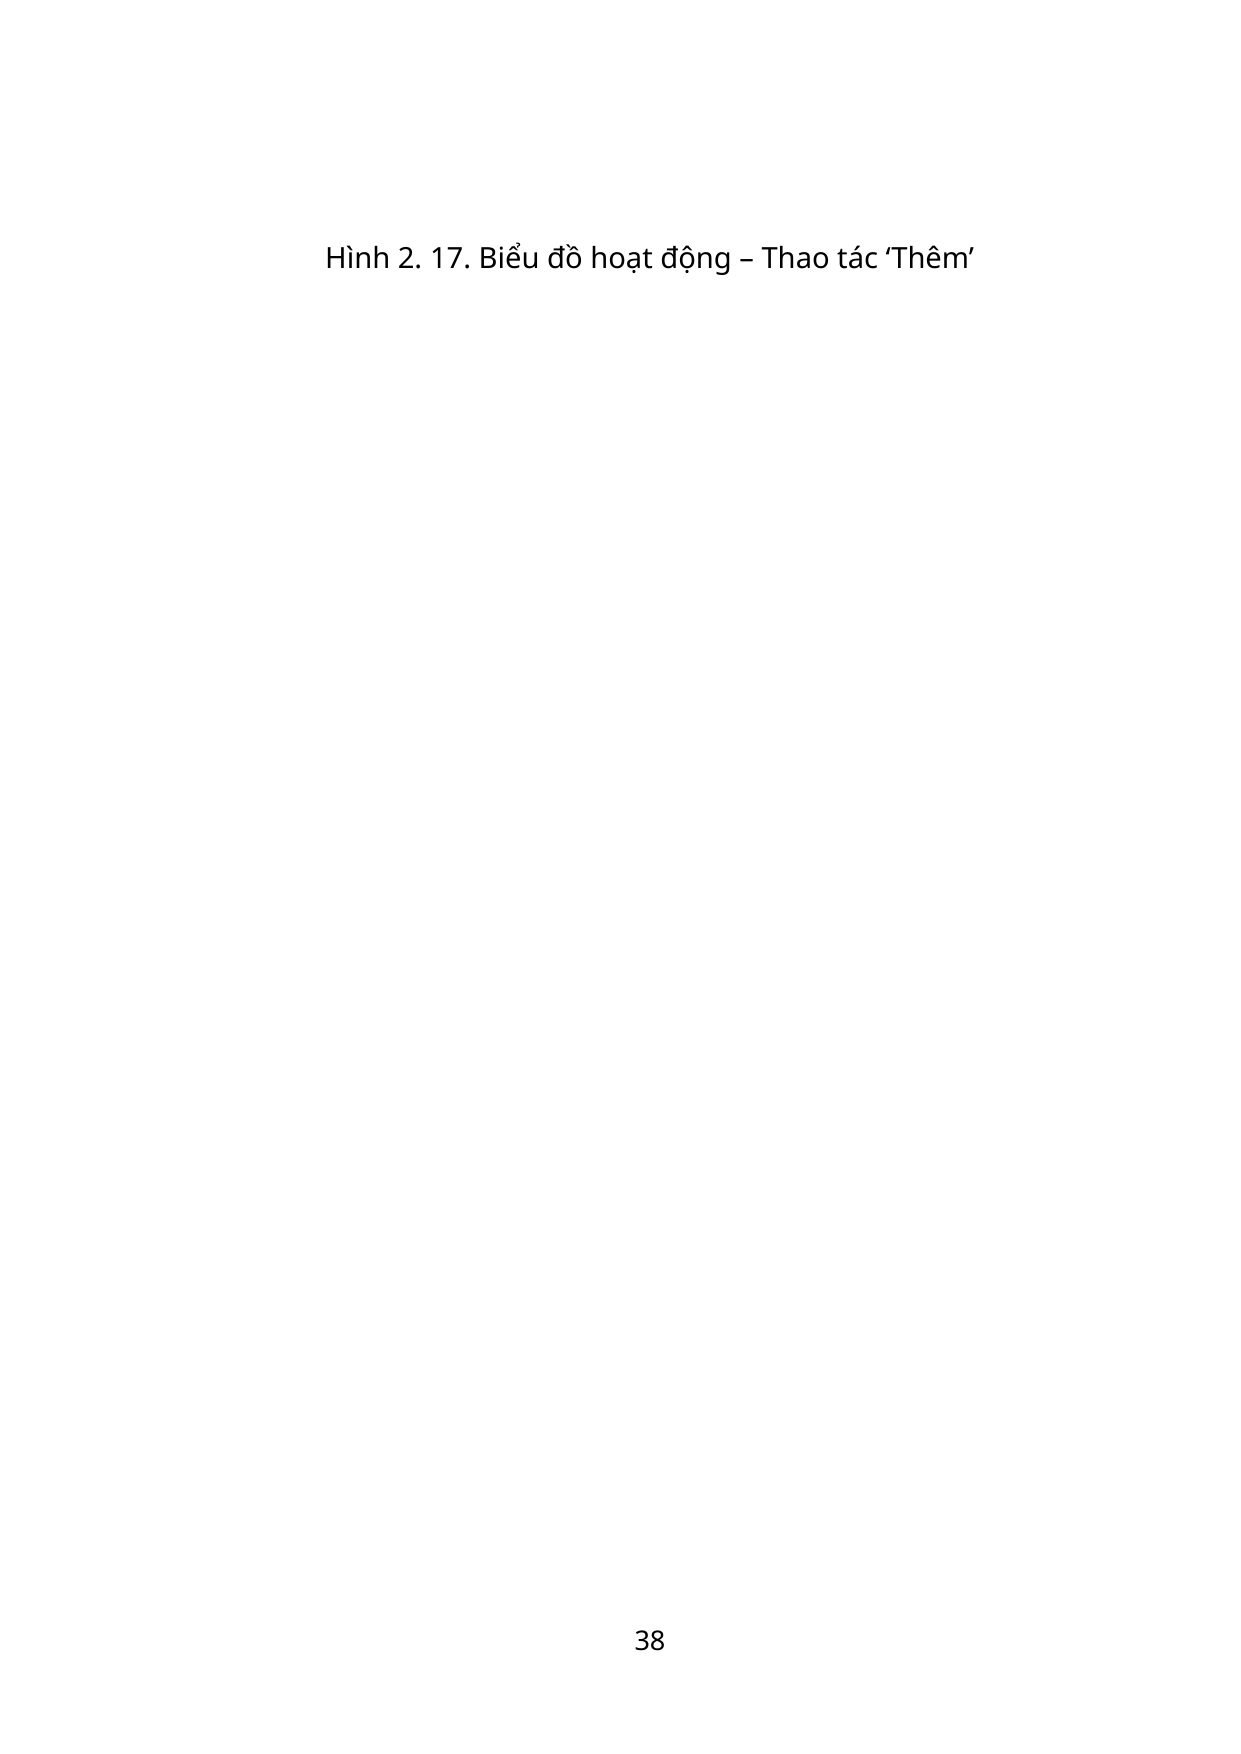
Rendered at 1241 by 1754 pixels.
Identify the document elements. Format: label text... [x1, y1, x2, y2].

text Hình 2. 17. Biểu đồ hoạt động – Thao tác ‘Thêm’ [177, 237, 1122, 277]
